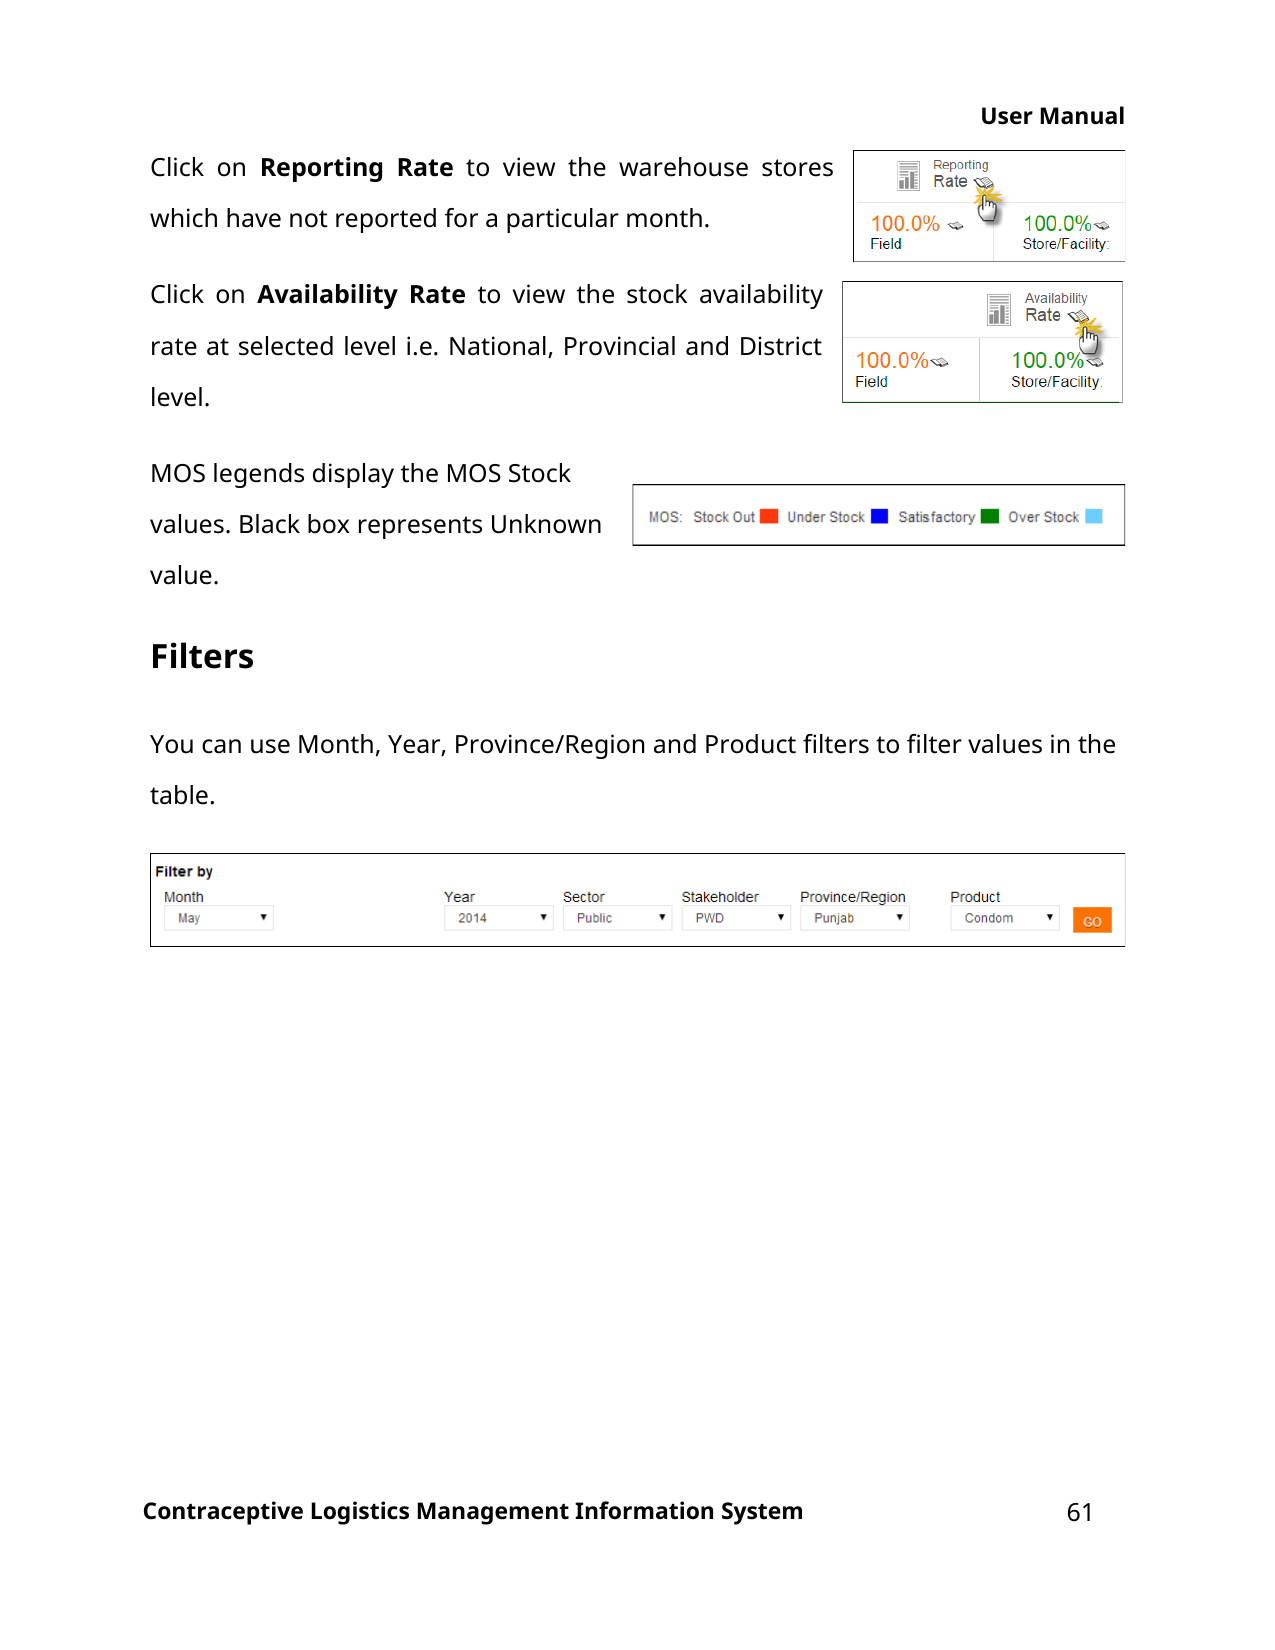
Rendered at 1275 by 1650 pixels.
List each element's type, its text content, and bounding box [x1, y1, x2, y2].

text Filters [150, 633, 1125, 679]
picture [842, 281, 1123, 403]
text You can use Month, Year, Province/Region and Product filters to filter values in the table. [150, 726, 1125, 812]
text Click on Reporting Rate to view the warehouse stores which have not reported for a particular month. [150, 150, 853, 235]
text MOS legends display the MOS Stock values. Black box represents Unknown value. [150, 455, 1125, 591]
picture [853, 150, 1125, 262]
picture [150, 853, 1125, 947]
picture [632, 484, 1125, 546]
